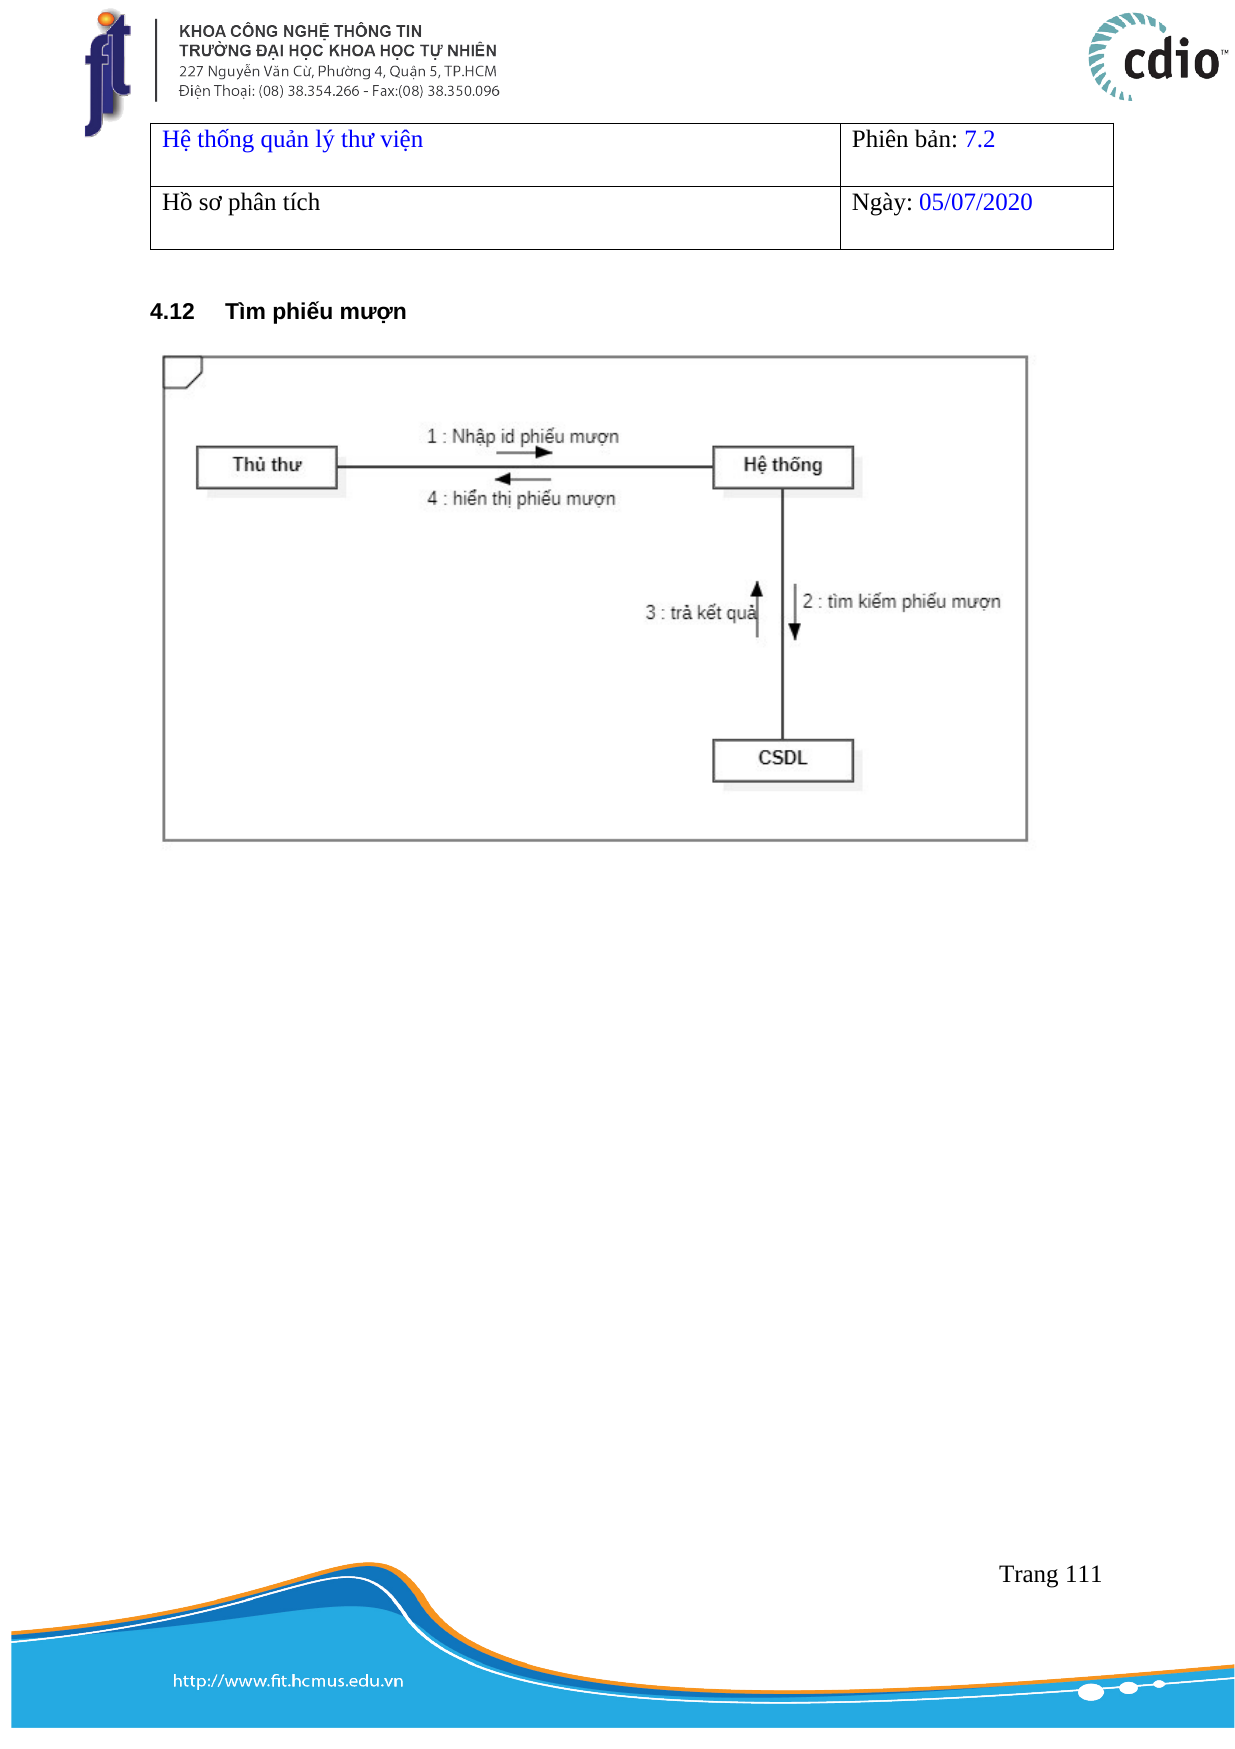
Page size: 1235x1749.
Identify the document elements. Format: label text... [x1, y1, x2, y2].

picture [11, 1558, 1235, 1728]
picture [151, 124, 840, 161]
picture [61, 2, 1235, 161]
picture [150, 343, 1083, 897]
picture [841, 124, 1113, 161]
subtitle Tìm phiếu mượn [150, 298, 1084, 324]
